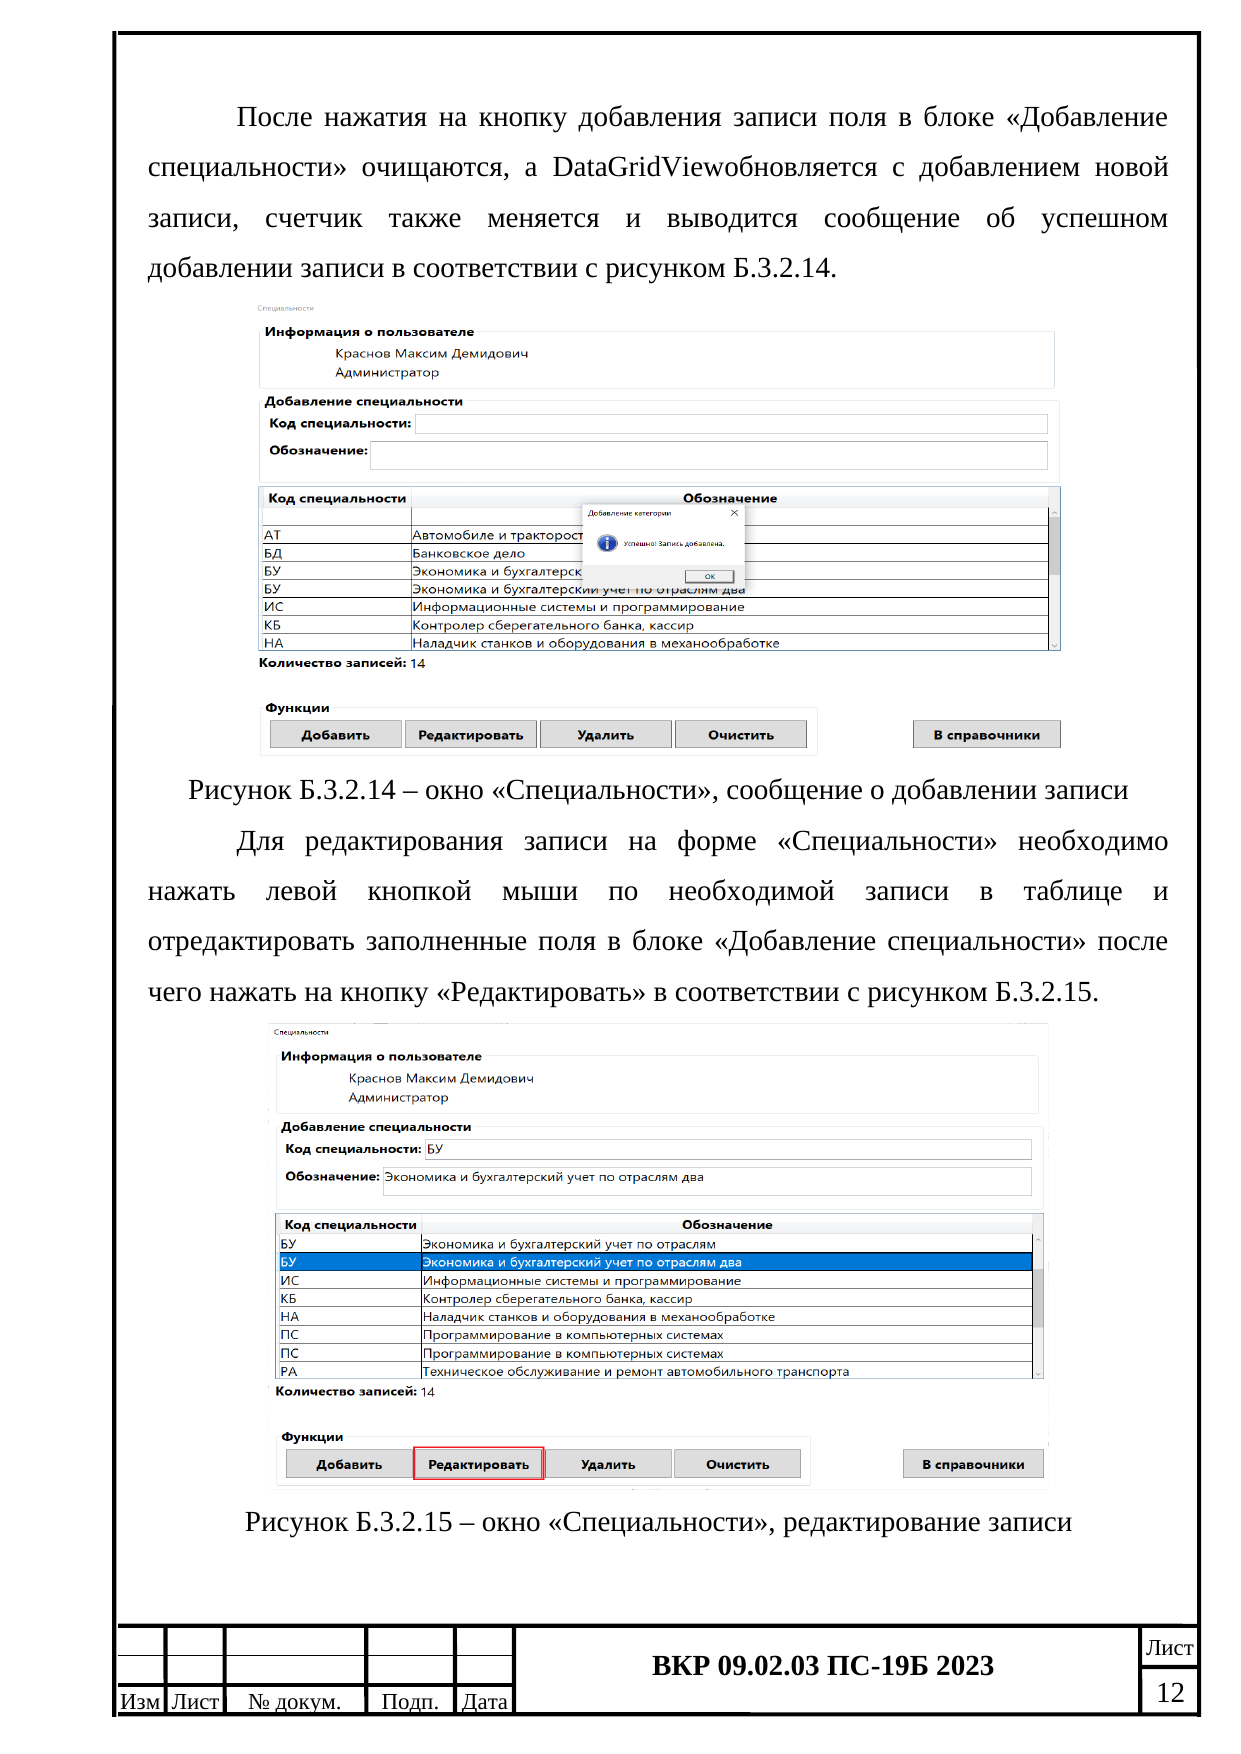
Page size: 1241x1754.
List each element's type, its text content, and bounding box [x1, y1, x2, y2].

text Рисунок Б.3.2.14 – окно «Специальности», сообщение о добавлении записи [148, 772, 1169, 806]
picture [268, 1023, 1049, 1490]
text Рисунок Б.3.2.15 – окно «Специальности», редактирование записи [148, 1504, 1169, 1538]
text Для редактирования записи на форме «Специальности» необходимо нажать левой кнопкой мыши по необходимой записи в таблице и отредактировать заполненные поля в блоке «Добавление специальности» после чего нажать на кнопку «Редактировать» в соответствии с рисунком Б.3.2.15. [148, 823, 1169, 1007]
picture [253, 300, 1064, 758]
text После нажатия на кнопку добавления записи поля в блоке «Добавление специальности» очищаются, а DataGridViewобновляется с добавлением новой записи, счетчик также меняется и выводится сообщение об успешном добавлении записи в соответствии с рисунком Б.3.2.14. [148, 99, 1169, 283]
